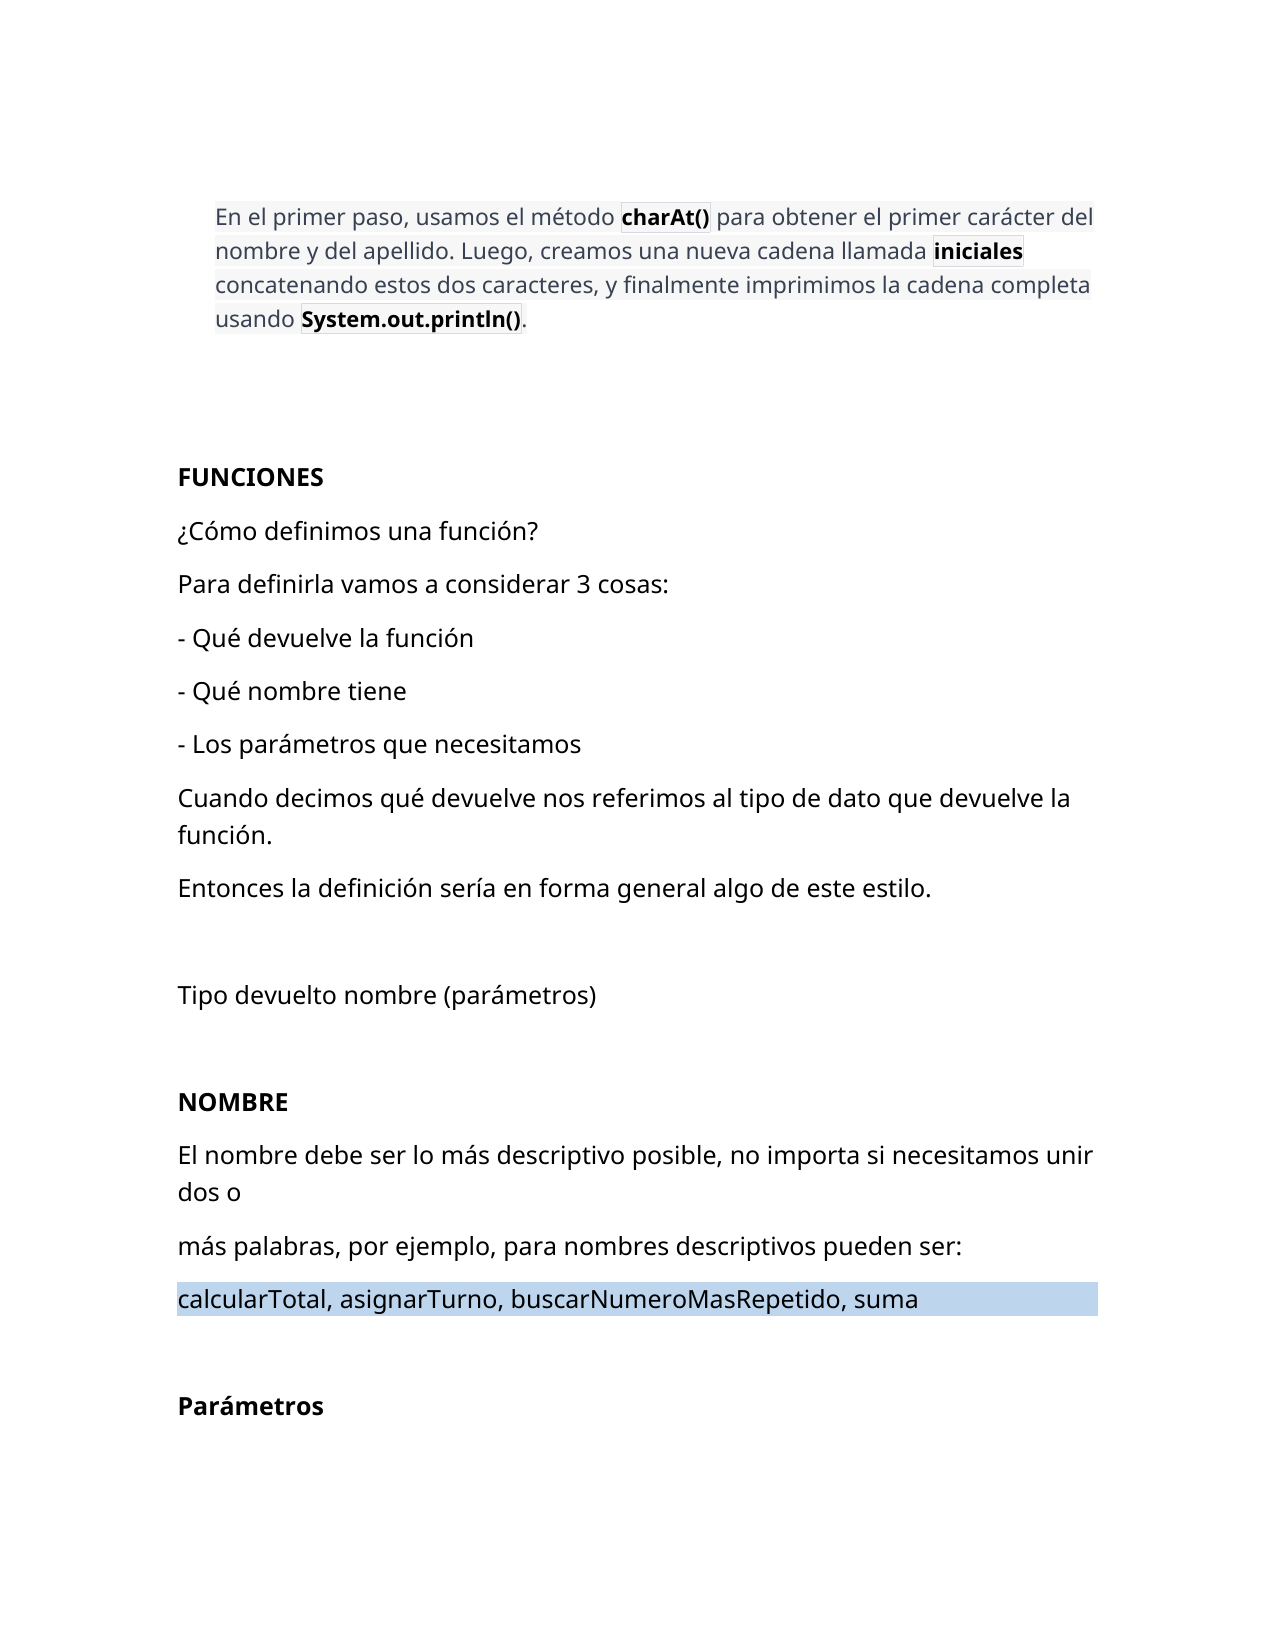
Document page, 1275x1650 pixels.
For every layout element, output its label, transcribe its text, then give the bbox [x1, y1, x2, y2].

text Entonces la definición sería en forma general algo de este estilo. [177, 871, 1098, 905]
text - Qué nombre tiene [177, 674, 1098, 708]
text Tipo devuelto nombre (parámetros) [177, 978, 1098, 1012]
text más palabras, por ejemplo, para nombres descriptivos pueden ser: [177, 1228, 1098, 1262]
text El nombre debe ser lo más descriptivo posible, no importa si necesitamos unir dos o [177, 1138, 1098, 1209]
text - Qué devuelve la función [177, 620, 1098, 654]
text Cuando decimos qué devuelve nos referimos al tipo de dato que devuelve la función. [177, 781, 1098, 851]
text ¿Cómo definimos una función? [177, 513, 1098, 547]
text FUNCIONES [177, 460, 1098, 494]
text Para definirla vamos a considerar 3 cosas: [177, 567, 1098, 601]
text En el primer paso, usamos el método charAt() para obtener el primer carácter del nombre y del apellido. Luego, creamos una nueva cadena llamada iniciales concatenando estos dos caracteres, y finalmente imprimimos la cadena completa usando System.out.println(). [215, 201, 1098, 334]
text Parámetros [177, 1388, 1098, 1422]
text NOMBRE [177, 1084, 1098, 1118]
text calcularTotal, asignarTurno, buscarNumeroMasRepetido, suma [177, 1282, 1098, 1316]
text - Los parámetros que necesitamos [177, 727, 1098, 761]
